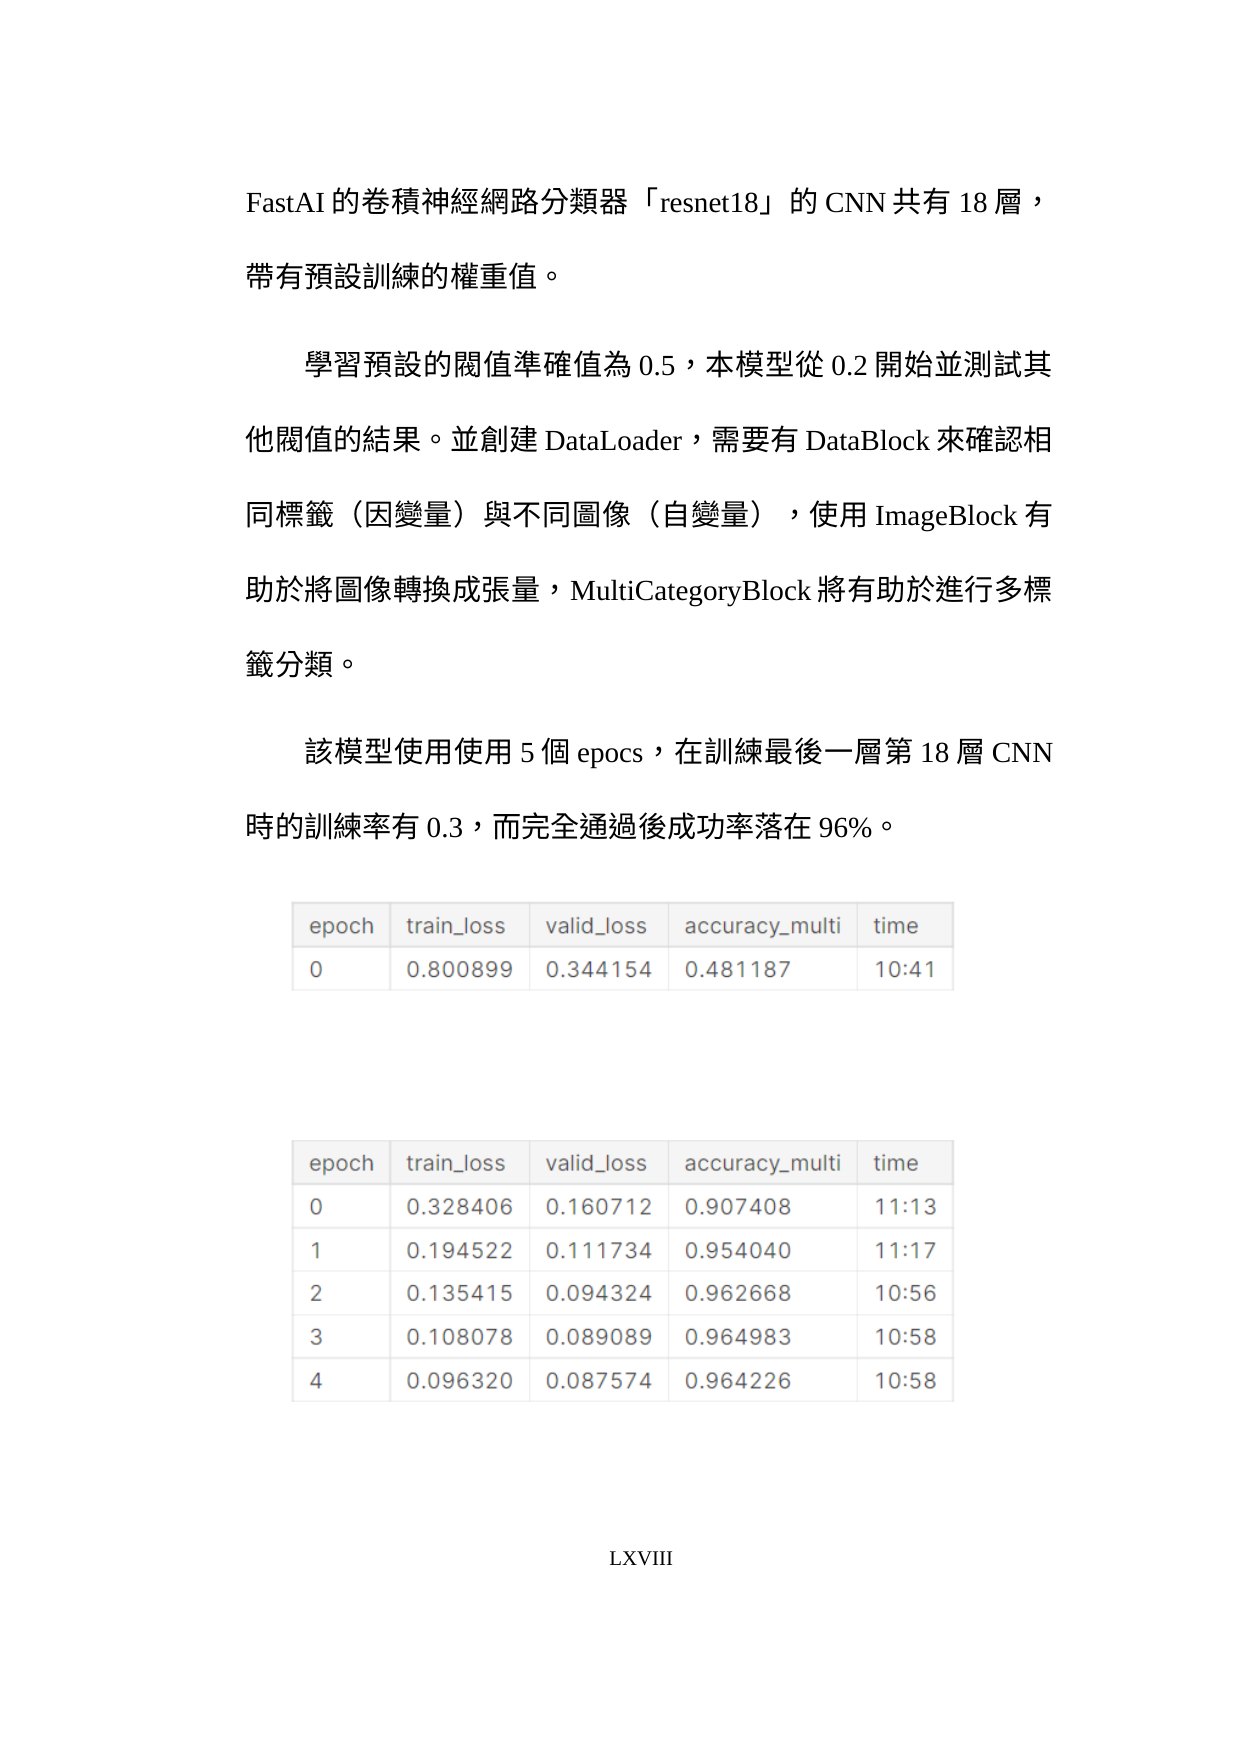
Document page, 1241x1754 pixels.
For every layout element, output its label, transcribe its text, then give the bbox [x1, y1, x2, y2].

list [246, 163, 1053, 313]
list 該模型使用使用5個epocs，在訓練最後一層第18層CNN時的訓練率有0.3，而完全通過後成功率落在96%。 [246, 713, 1053, 863]
list 學習預設的閥值準確值為0.5，本模型從0.2開始並測試其他閥值的結果。並創建DataLoader，需要有DataBlock來確認相同標籤（因變量）與不同圖像（自變量），使用ImageBlock有助於將圖像轉換成張量，MultiCategoryBlock將有助於進行多標籤分類。 [246, 325, 1053, 700]
picture [249, 875, 992, 1436]
